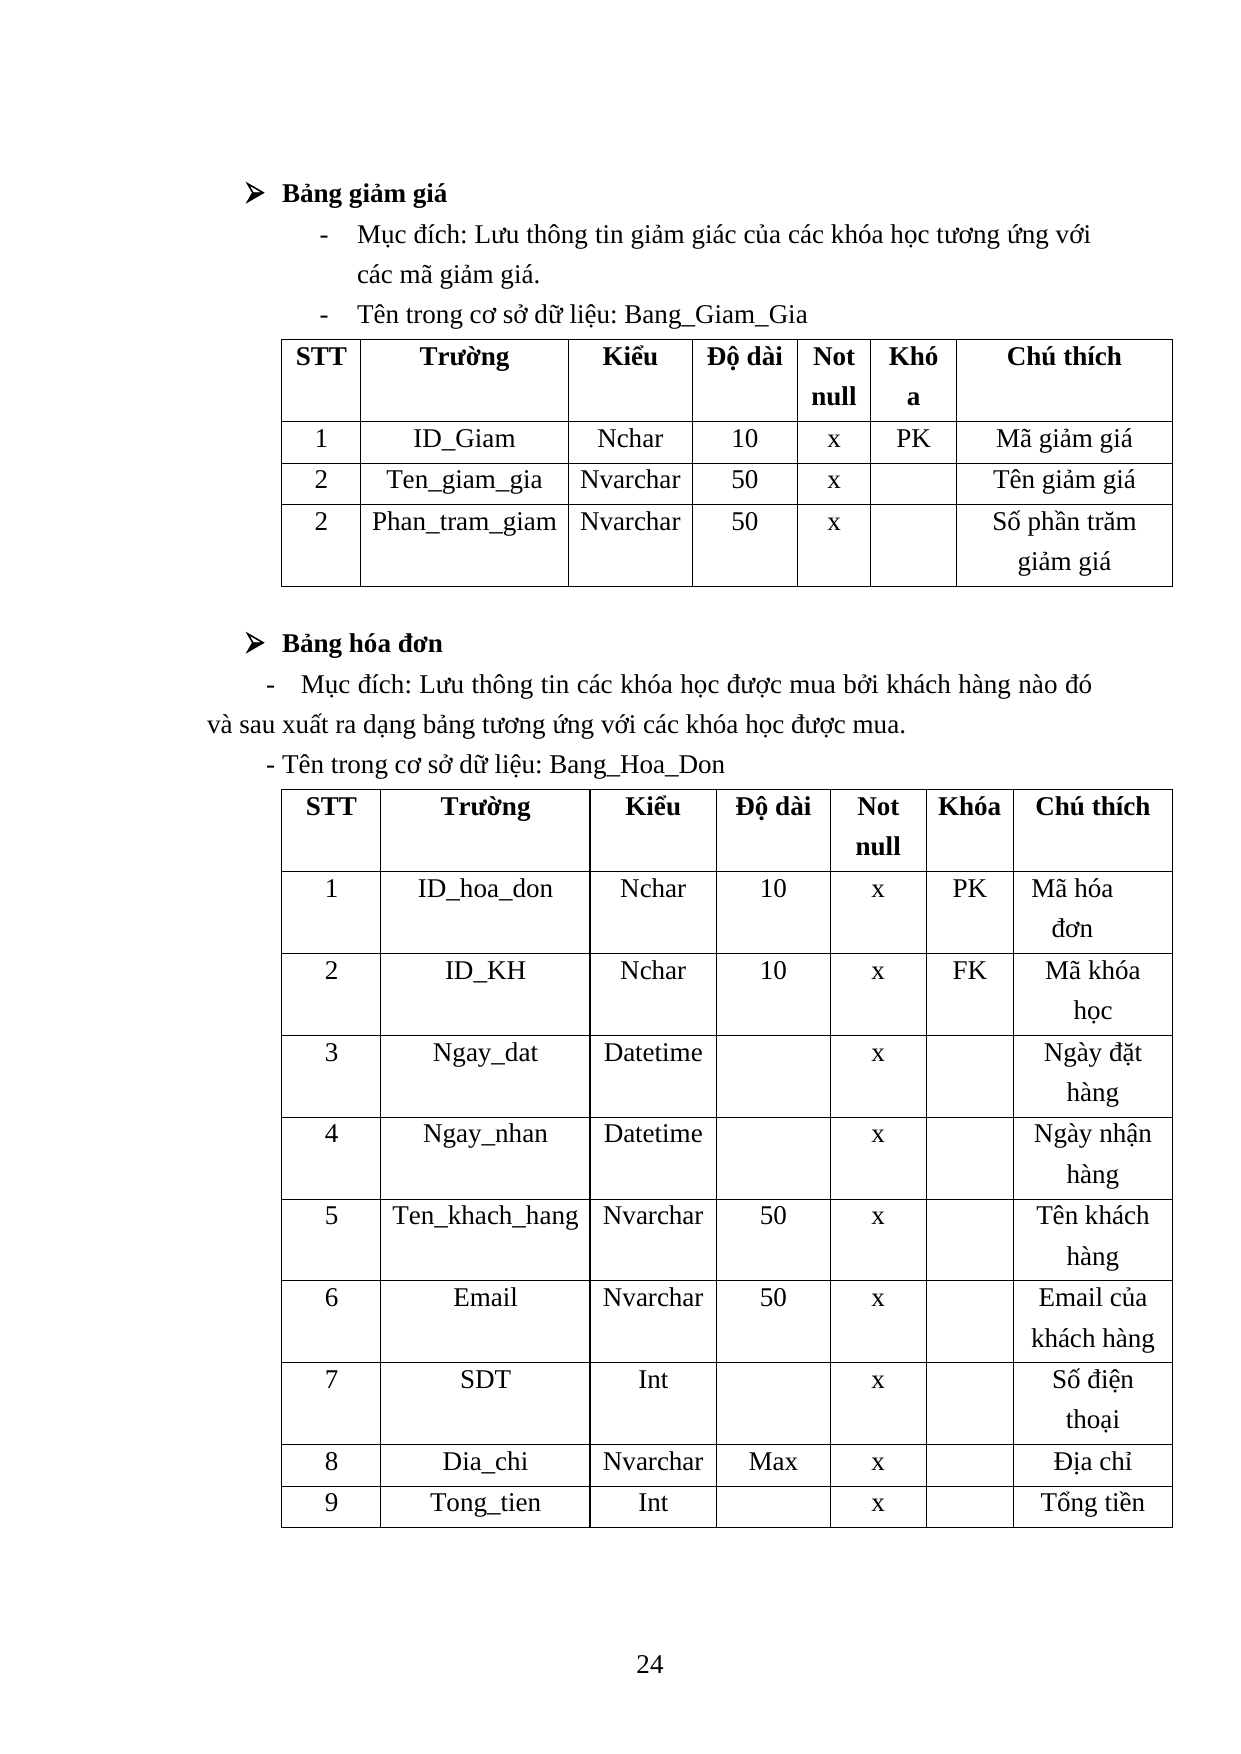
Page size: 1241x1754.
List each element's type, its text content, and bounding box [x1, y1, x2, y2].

table_header Khóa [927, 790, 1013, 871]
table_cell Phan_tram_giam [361, 505, 568, 586]
table_cell [927, 1281, 1013, 1362]
table_cell 10 [717, 872, 830, 953]
table_cell Mã khóa học [1014, 954, 1172, 1035]
table_cell [927, 1487, 1013, 1527]
table_cell Tên giảm giá [957, 464, 1172, 504]
table_cell Tổng tiền [1014, 1487, 1172, 1527]
table_cell 10 [717, 954, 830, 1035]
list Tên trong cơ sở dữ liệu: Bang_Giam_Gia [319, 299, 1092, 330]
table_cell 8 [282, 1445, 380, 1486]
table_cell Datetime [591, 1036, 716, 1117]
table_cell Max [717, 1445, 830, 1486]
table_header STT [282, 790, 380, 871]
table_cell SDT [381, 1363, 589, 1444]
table_cell 2 [282, 505, 360, 586]
table_cell Datetime [591, 1118, 716, 1198]
table_cell Nvarchar [591, 1445, 716, 1486]
list Bảng hóa đơn [244, 627, 1092, 658]
table_cell x [831, 1487, 926, 1527]
table_header Khóa [871, 340, 956, 421]
list Tên trong cơ sở dữ liệu: Bang_Hoa_Don [207, 749, 1092, 780]
table_cell 3 [282, 1036, 380, 1117]
table_cell Int [591, 1487, 716, 1527]
table_cell Mã giảm giá [957, 422, 1172, 462]
table_cell PK [871, 422, 956, 462]
table_cell 50 [693, 464, 797, 504]
table_cell 50 [717, 1200, 830, 1280]
table_cell ID_hoa_don [381, 872, 589, 953]
table_cell x [831, 1036, 926, 1117]
table_cell FK [927, 954, 1013, 1035]
table_cell Email [381, 1281, 589, 1362]
table_cell Dia_chi [381, 1445, 589, 1486]
list Mục đích: Lưu thông tin các khóa học được mua bởi khách hàng nào đó và sau xuất ra dạng bảng tương ứng với các khóa học được mua. [207, 668, 1092, 739]
table_cell Ngay_nhan [381, 1118, 589, 1198]
list Mục đích: Lưu thông tin giảm giác của các khóa học tương ứng với các mã giảm giá. [319, 218, 1092, 289]
table_cell [717, 1118, 830, 1198]
table_cell ID_KH [381, 954, 589, 1035]
table_cell 50 [717, 1281, 830, 1362]
table_cell [927, 1445, 1013, 1486]
table_header Độ dài [717, 790, 830, 871]
table_cell Nchar [569, 422, 692, 462]
table_cell 7 [282, 1363, 380, 1444]
table_header Not null [831, 790, 926, 871]
table_cell 50 [693, 505, 797, 586]
table_cell ID_Giam [361, 422, 568, 462]
table_cell 10 [693, 422, 797, 462]
table_cell x [831, 1281, 926, 1362]
table_header Kiểu [591, 790, 716, 871]
table_cell x [831, 1445, 926, 1486]
table_cell 1 [282, 422, 360, 462]
table_cell [927, 1200, 1013, 1280]
table_cell [927, 1118, 1013, 1198]
table_cell Email của khách hàng [1014, 1281, 1172, 1362]
table_header Kiểu [569, 340, 692, 421]
table_cell [871, 505, 956, 586]
table_cell 4 [282, 1118, 380, 1198]
table_cell Mã hóa đơn [1014, 872, 1172, 953]
table_header Chú thích [1014, 790, 1172, 871]
table_cell [927, 1363, 1013, 1444]
table_cell Int [591, 1363, 716, 1444]
table_cell x [798, 422, 870, 462]
table_cell Nchar [591, 954, 716, 1035]
table_header Chú thích [957, 340, 1172, 421]
table_cell [717, 1036, 830, 1117]
table_cell Số điện thoại [1014, 1363, 1172, 1444]
table_cell x [798, 464, 870, 504]
table_cell x [831, 1200, 926, 1280]
table_header Trường [381, 790, 589, 871]
table_cell x [831, 1118, 926, 1198]
table_cell 9 [282, 1487, 380, 1527]
table_cell Nvarchar [569, 505, 692, 586]
list Bảng giảm giá [244, 177, 1092, 208]
table_cell 6 [282, 1281, 380, 1362]
table_cell 2 [282, 464, 360, 504]
table_header Trường [361, 340, 568, 421]
table_cell Địa chỉ [1014, 1445, 1172, 1486]
table_cell x [831, 954, 926, 1035]
table_header STT [282, 340, 360, 421]
table_cell Tên khách hàng [1014, 1200, 1172, 1280]
table_header Độ dài [693, 340, 797, 421]
table_cell Ten_khach_hang [381, 1200, 589, 1280]
table_cell Ngày nhận hàng [1014, 1118, 1172, 1198]
table_cell Số phần trăm giảm giá [957, 505, 1172, 586]
table_cell Nvarchar [569, 464, 692, 504]
table_cell 5 [282, 1200, 380, 1280]
table_cell [717, 1487, 830, 1527]
table_cell Tong_tien [381, 1487, 589, 1527]
table_cell 1 [282, 872, 380, 953]
table_cell PK [927, 872, 1013, 953]
table_cell 2 [282, 954, 380, 1035]
table_cell Nchar [591, 872, 716, 953]
table_cell [927, 1036, 1013, 1117]
table_cell Ten_giam_gia [361, 464, 568, 504]
table_cell [717, 1363, 830, 1444]
table_cell Nvarchar [591, 1200, 716, 1280]
table_cell x [831, 1363, 926, 1444]
table_cell [871, 464, 956, 504]
table_cell x [798, 505, 870, 586]
table_cell Ngay_dat [381, 1036, 589, 1117]
table_cell Ngày đặt hàng [1014, 1036, 1172, 1117]
table_cell x [831, 872, 926, 953]
table_header Not null [798, 340, 870, 421]
table_cell Nvarchar [591, 1281, 716, 1362]
